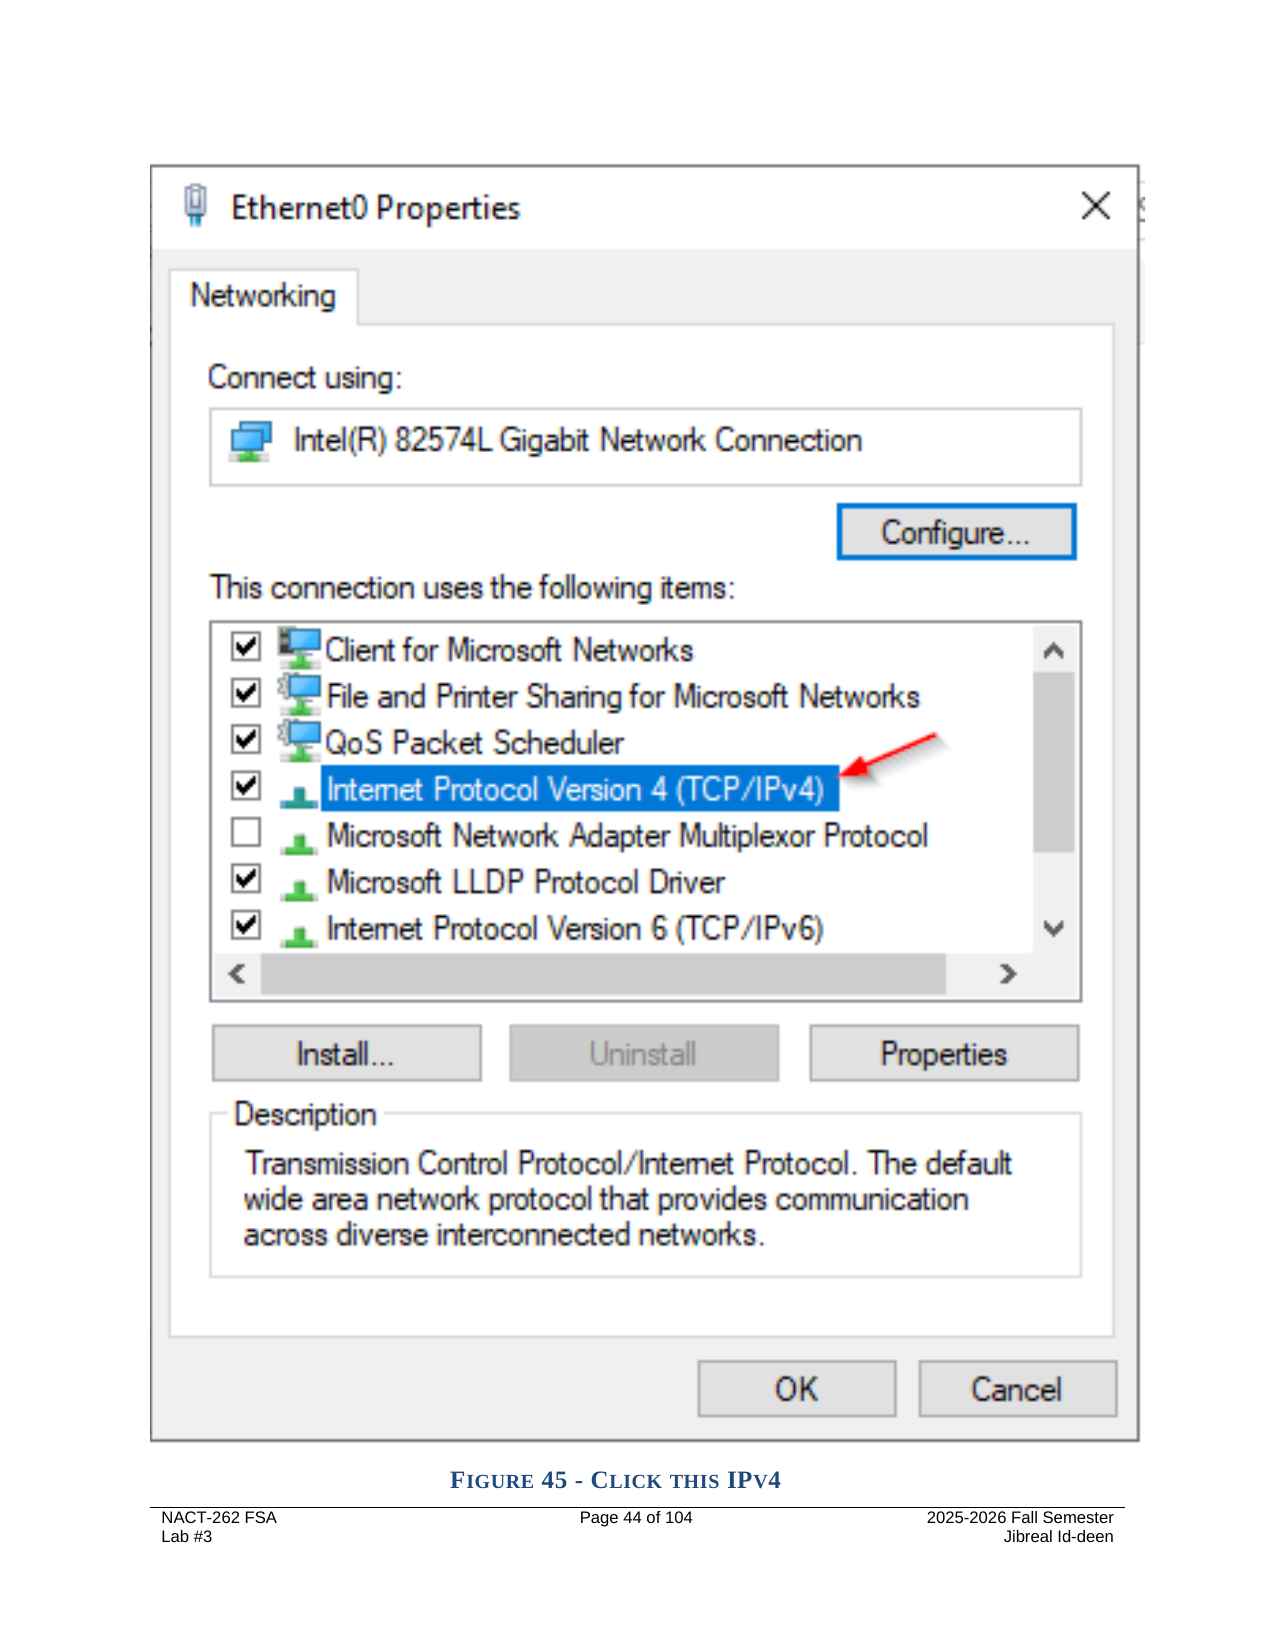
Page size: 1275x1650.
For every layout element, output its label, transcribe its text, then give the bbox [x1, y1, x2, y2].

picture [150, 150, 1146, 1451]
text Figure 45 - Click this IPv4 [450, 1465, 1125, 1494]
